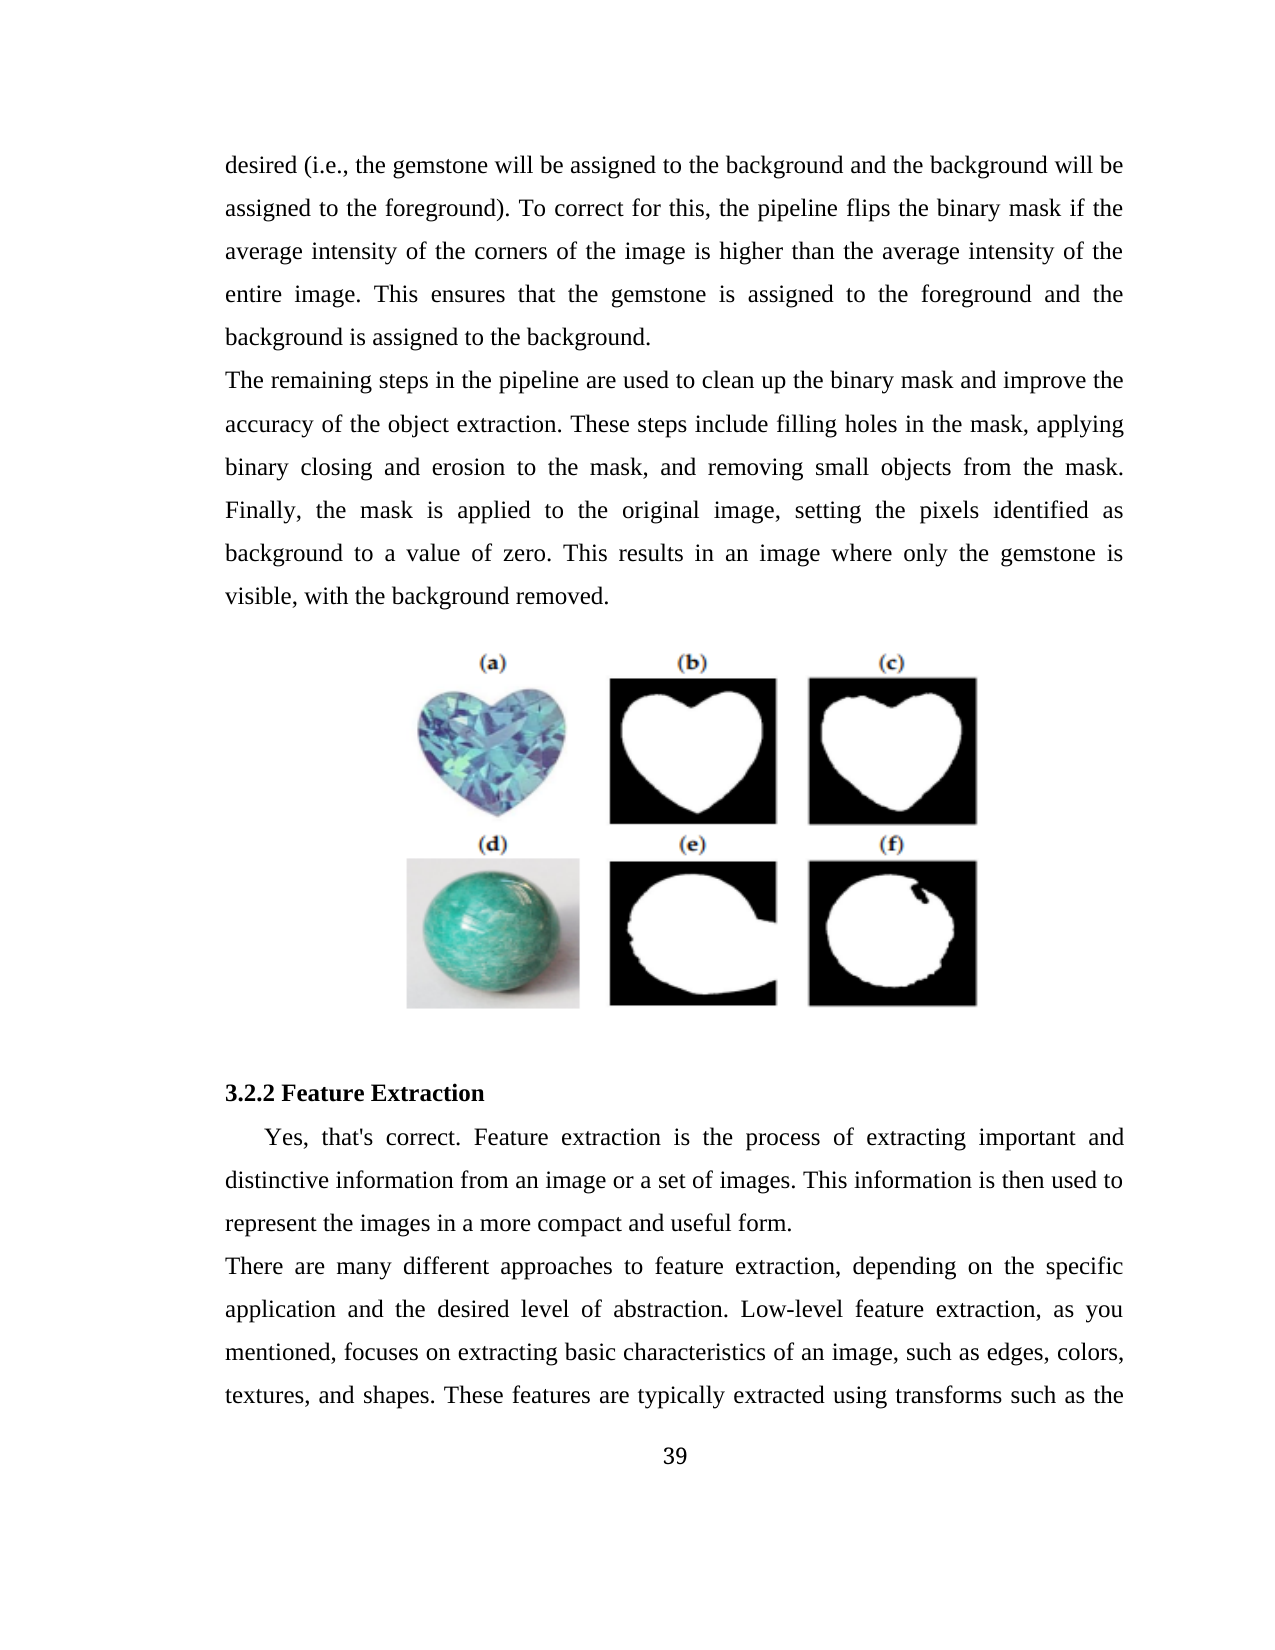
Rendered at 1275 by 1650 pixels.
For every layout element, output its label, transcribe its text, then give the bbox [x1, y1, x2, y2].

picture [375, 624, 1014, 1020]
text The remaining steps in the pipeline are used to clean up the binary mask and improve the accuracy of the object extraction. These steps include filling holes in the mask, applying binary closing and erosion to the mask, and removing small objects from the mask. Finally, the mask is applied to the original image, setting the pixels identified as background to a value of zero. This results in an image where only the gemstone is visible, with the background removed. [225, 366, 1125, 610]
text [225, 150, 1125, 351]
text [225, 1251, 1125, 1409]
text 3.2.2 Feature Extraction [150, 1078, 1125, 1107]
text Yes, that's correct. Feature extraction is the process of extracting important and distinctive information from an image or a set of images. This information is then used to represent the images in a more compact and useful form. [225, 1122, 1125, 1237]
